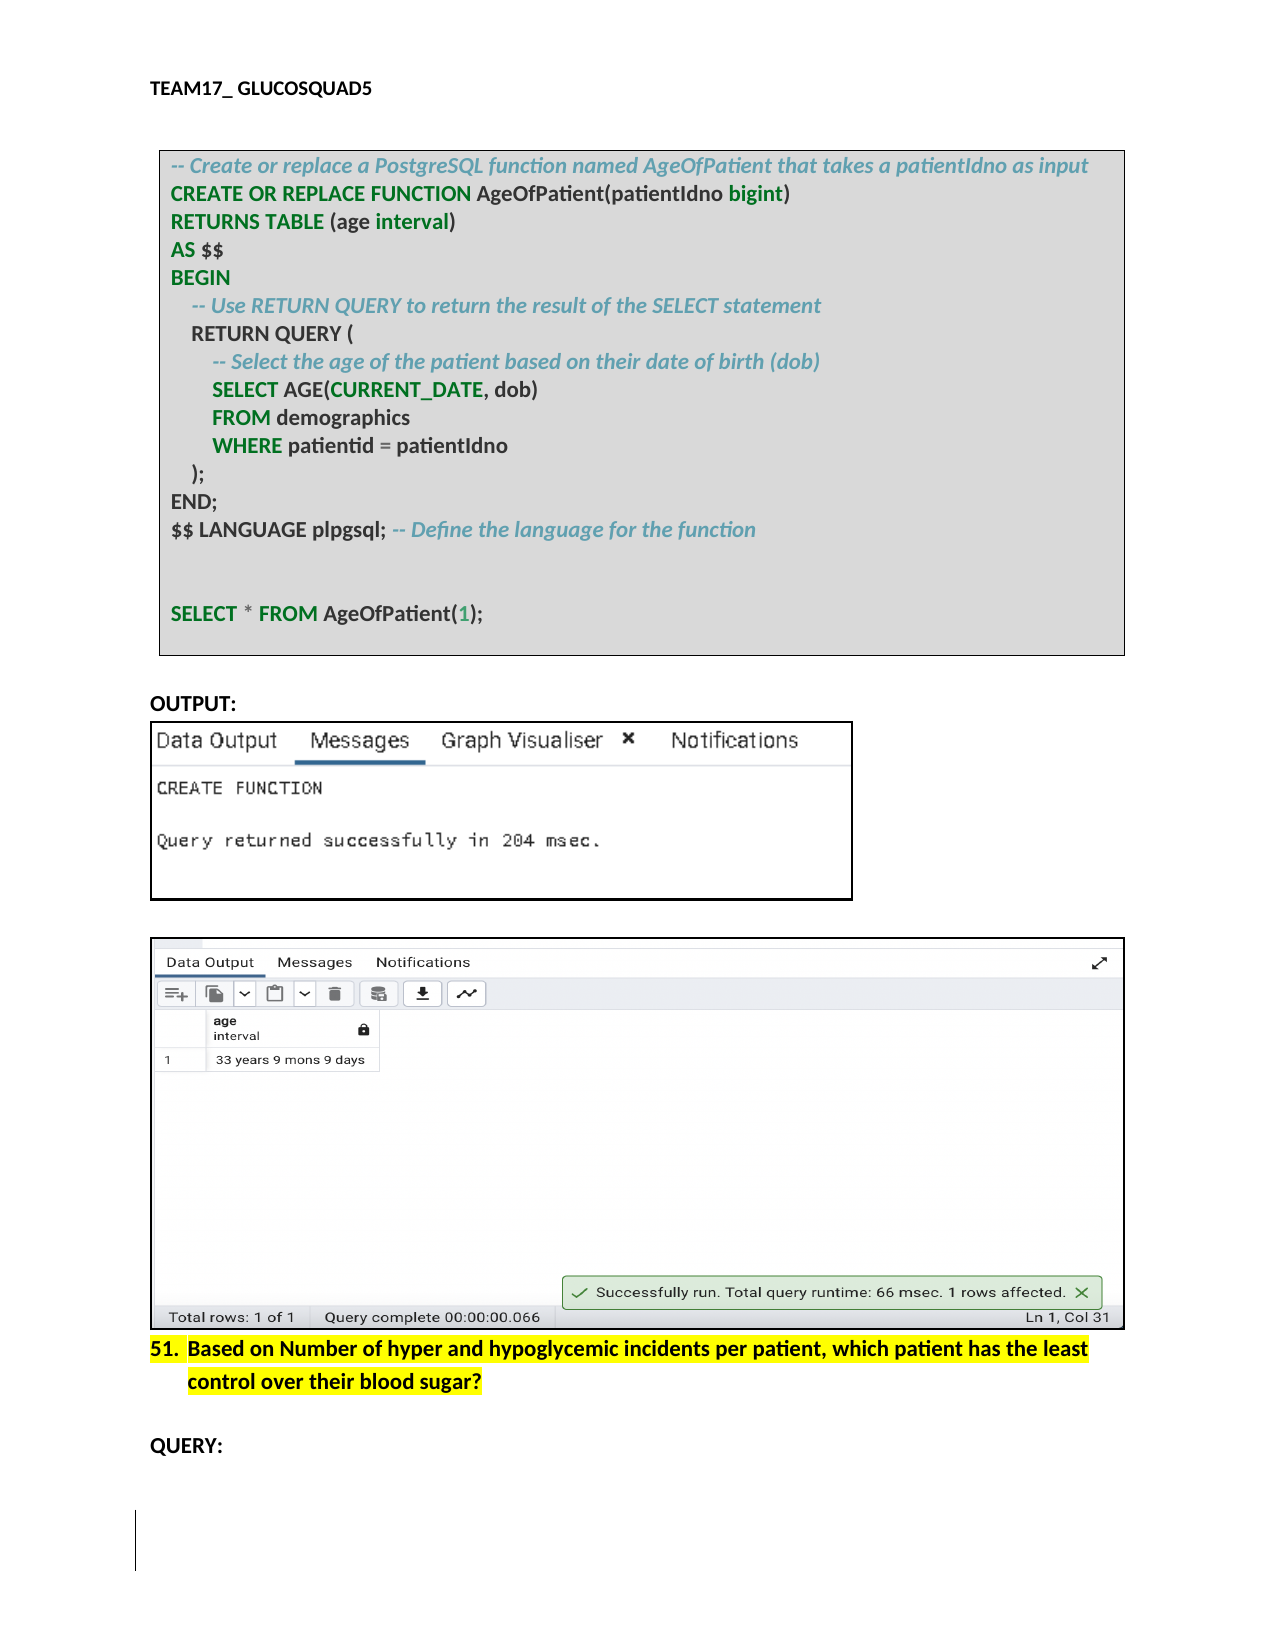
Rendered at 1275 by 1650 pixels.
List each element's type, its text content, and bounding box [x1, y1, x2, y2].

text OUTPUT: [150, 689, 1125, 717]
text QUERY: [150, 1431, 1125, 1459]
table_header -- Create or replace a PostgreSQL function named AgeOfPatient that takes a patientIdno as input CREATE OR REPLACE FUNCTION AgeOfPatient(patientIdno bigint) RETURNS TABLE (age interval) AS $$ BEGIN -- Use RETURN QUERY to return the result of the SELECT statement RETURN QUERY ( -- Select the age of the patient based on their date of birth (dob) SELECT AGE(CURRENT_DATE, dob) FROM demographics WHERE patientid = patientIdno ); END; $$ LANGUAGE plpgsql; -- Define the language for the function SELECT * FROM AgeOfPatient(1); [160, 151, 1124, 655]
picture [152, 723, 851, 898]
picture [152, 939, 1123, 1328]
list Based on Number of hyper and hypoglycemic incidents per patient, which patient has the least control over their blood sugar? [150, 1334, 1125, 1395]
